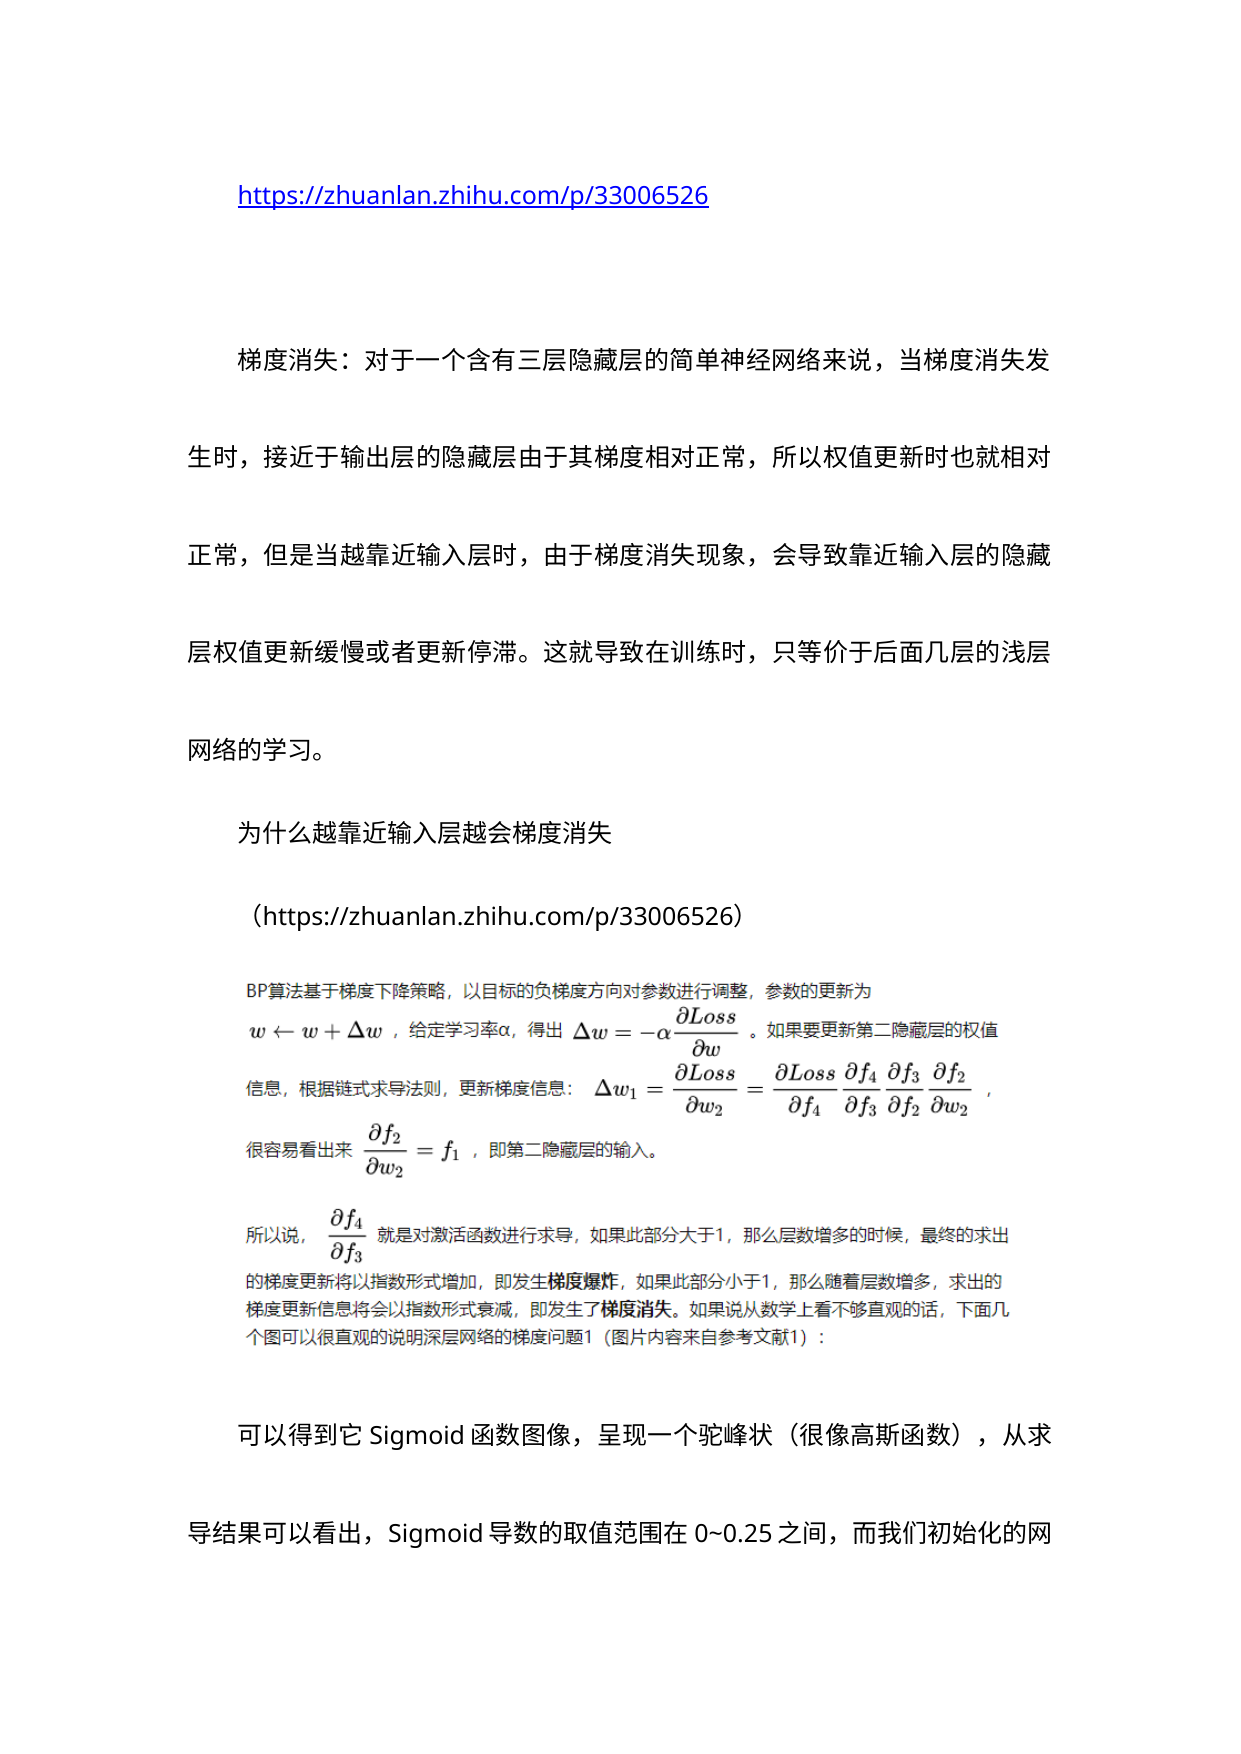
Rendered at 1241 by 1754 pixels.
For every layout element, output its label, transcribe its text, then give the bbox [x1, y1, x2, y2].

text 梯度消失：对于一个含有三层隐藏层的简单神经网络来说，当梯度消失发生时，接近于输出层的隐藏层由于其梯度相对正常，所以权值更新时也就相对正常，但是当越靠近输入层时，由于梯度消失现象，会导致靠近输入层的隐藏层权值更新缓慢或者更新停滞。这就导致在训练时，只等价于后面几层的浅层网络的学习。 [187, 326, 1053, 781]
text （https://zhuanlan.zhihu.com/p/33006526） [187, 882, 1053, 947]
text https://zhuanlan.zhihu.com/p/33006526 [187, 162, 1053, 227]
text 为什么越靠近输入层越会梯度消失 [187, 799, 1053, 864]
picture [237, 965, 1037, 1362]
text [187, 1401, 1053, 1564]
